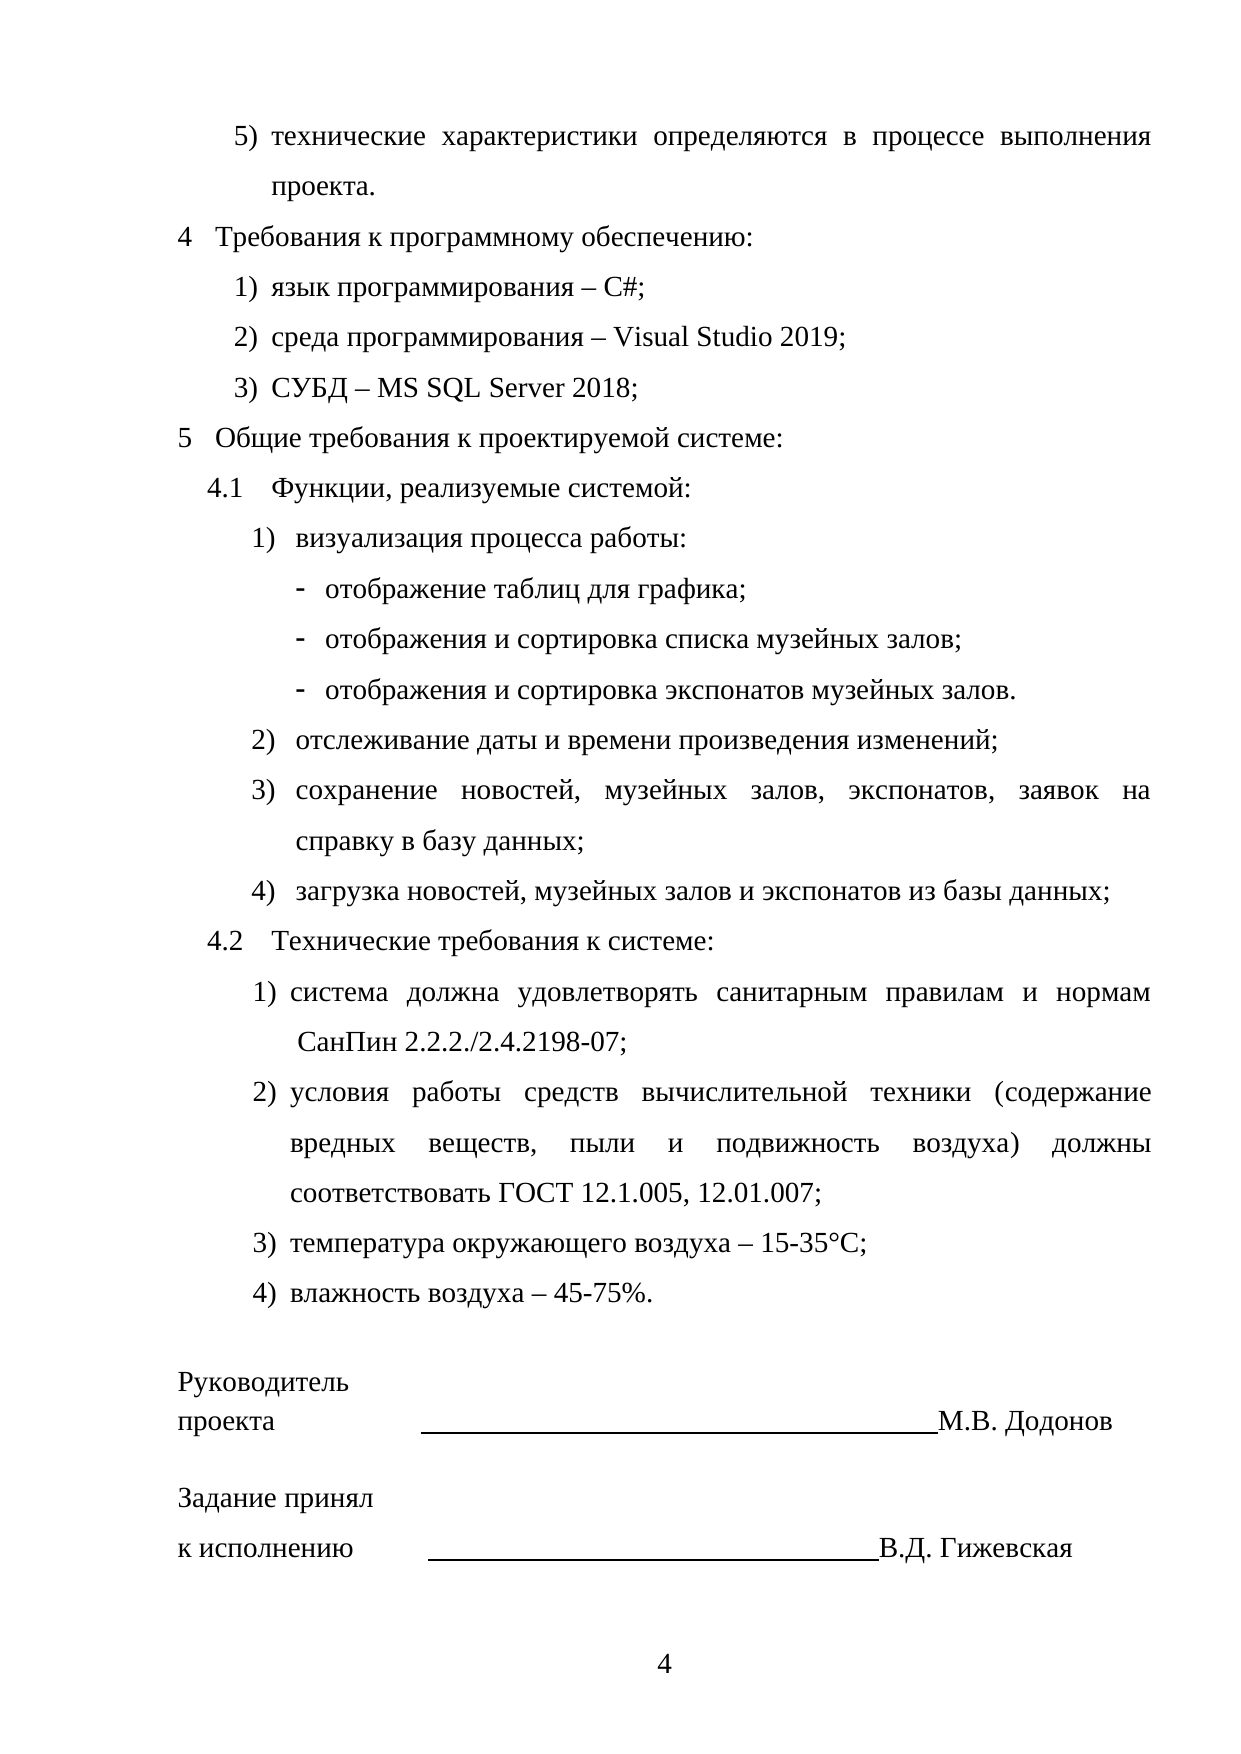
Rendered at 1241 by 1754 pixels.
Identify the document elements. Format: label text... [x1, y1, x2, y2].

list СУБД – MS SQL Server 2018; [233, 370, 1152, 403]
text 4.2 Технические требования к системе: [207, 923, 1152, 957]
list условия работы средств вычислительной техники (содержание вредных веществ, пыли и подвижность воздуха) должны соответствовать ГОСТ 12.1.005, 12.01.007; [252, 1074, 1152, 1208]
list язык программирования – С#; [233, 269, 1152, 303]
list загрузка новостей, музейных залов и экспонатов из базы данных; [251, 873, 1152, 907]
list сохранение новостей, музейных залов, экспонатов, заявок на справку в базу данных; [251, 772, 1152, 856]
list технические характеристики определяются в процессе выполнения проекта. [233, 118, 1152, 202]
list отображение таблиц для графика; [295, 571, 1152, 604]
list отображения и сортировка экспонатов музейных залов. [295, 672, 1152, 705]
list среда программирования – Visual Studio 2019; [233, 319, 1152, 353]
list система должна удовлетворять санитарным правилам и нормам СанПин 2.2.2./2.4.2198-07; [252, 974, 1152, 1058]
list Общие требования к проектируемой системе: [177, 420, 1152, 453]
list Руководитель проекта М.В. Додонов [177, 1364, 1152, 1437]
list температура окружающего воздуха – 15-35°С; [252, 1225, 1152, 1259]
list отображения и сортировка списка музейных залов; [295, 621, 1152, 655]
list визуализация процесса работы: [251, 521, 1152, 554]
text 4.1 Функции, реализуемые системой: [207, 470, 1152, 504]
list отслеживание даты и времени произведения изменений; [251, 722, 1152, 756]
list Требования к программному обеспечению: [177, 219, 1152, 252]
list влажность воздуха – 45-75%. [252, 1276, 1152, 1309]
list Задание принял к исполнению В.Д. Гижевская [177, 1480, 1152, 1564]
